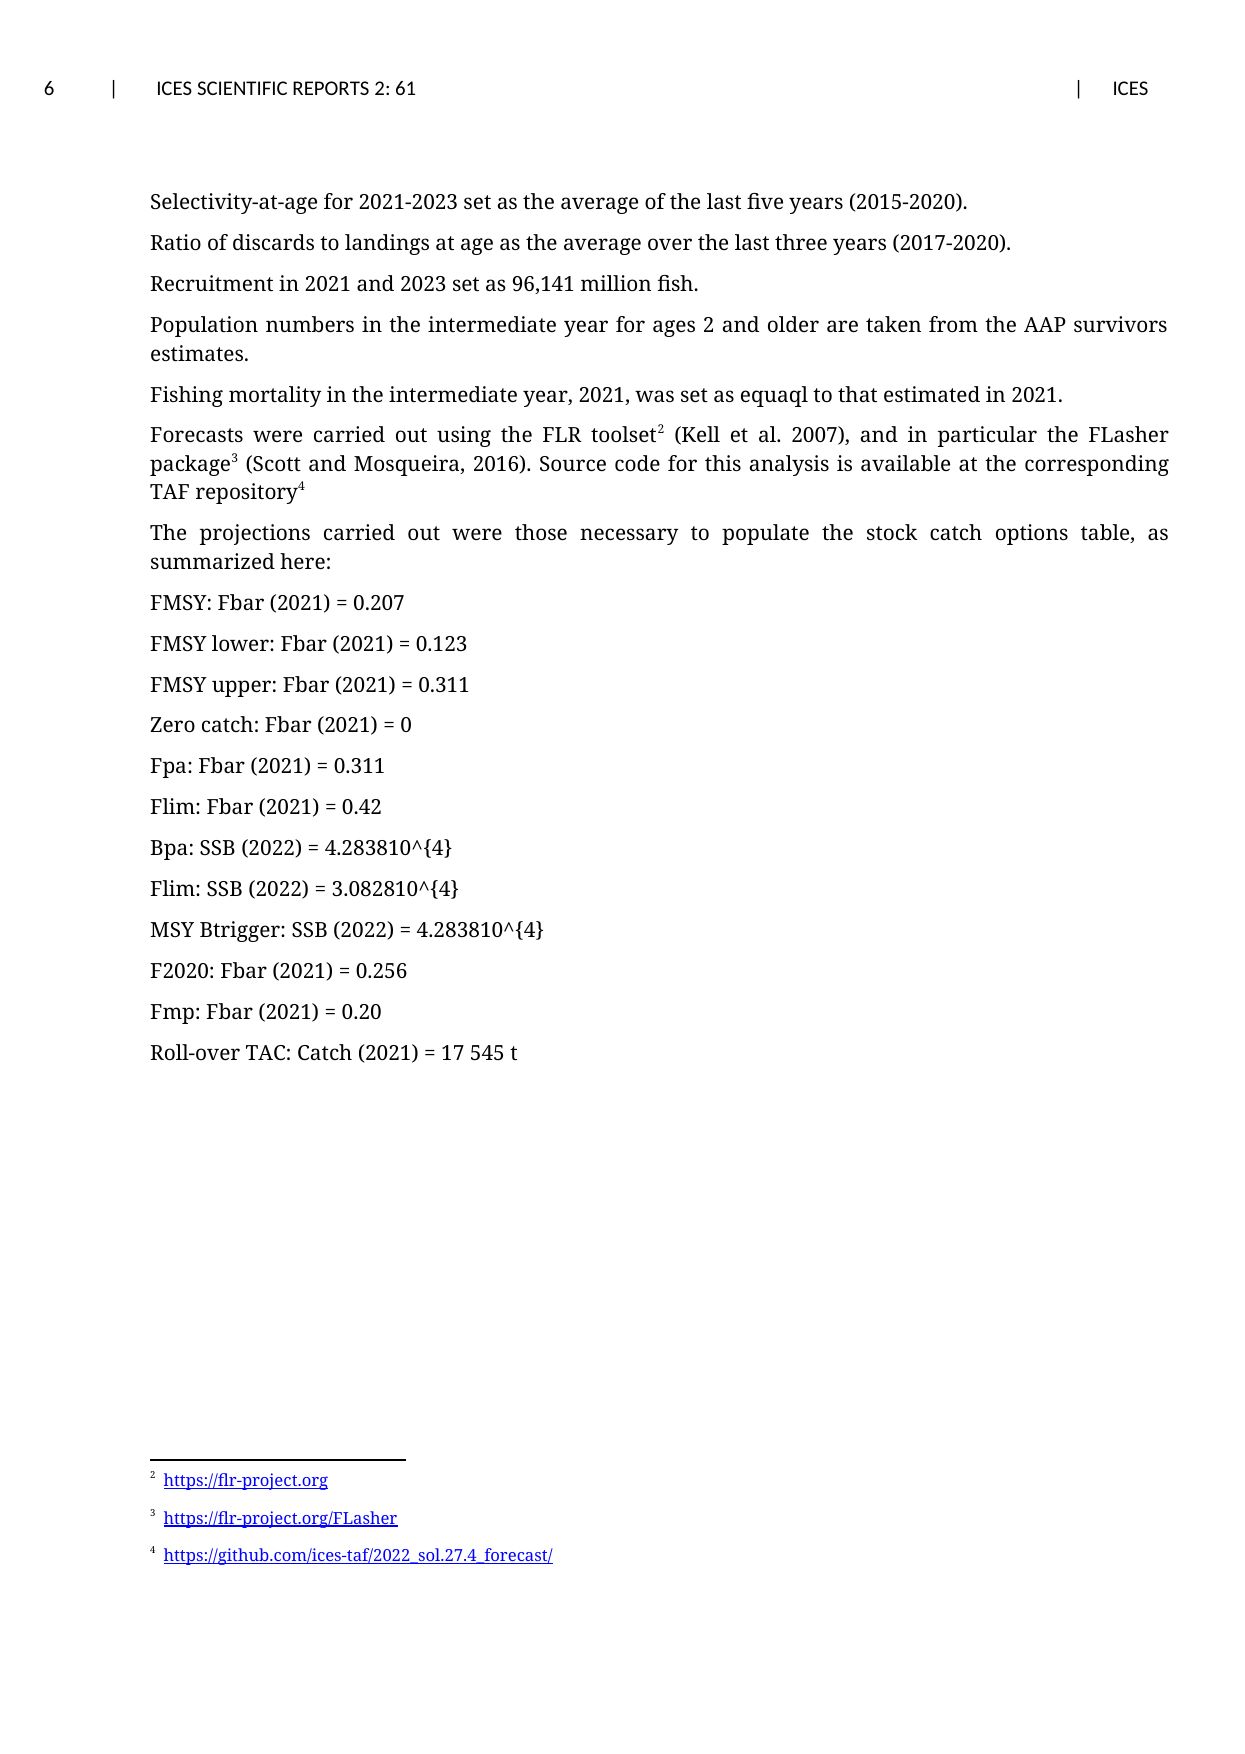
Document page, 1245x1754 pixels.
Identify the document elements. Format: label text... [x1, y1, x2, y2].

text Forecasts were carried out using the FLR toolset (Kell et al. 2007), and in particular the FLasher package (Scott and Mosqueira, 2016). Source code for this analysis is available at the corresponding TAF repository [150, 421, 1170, 506]
text The projections carried out were those necessary to populate the stock catch options table, as summarized here: [150, 518, 1170, 575]
